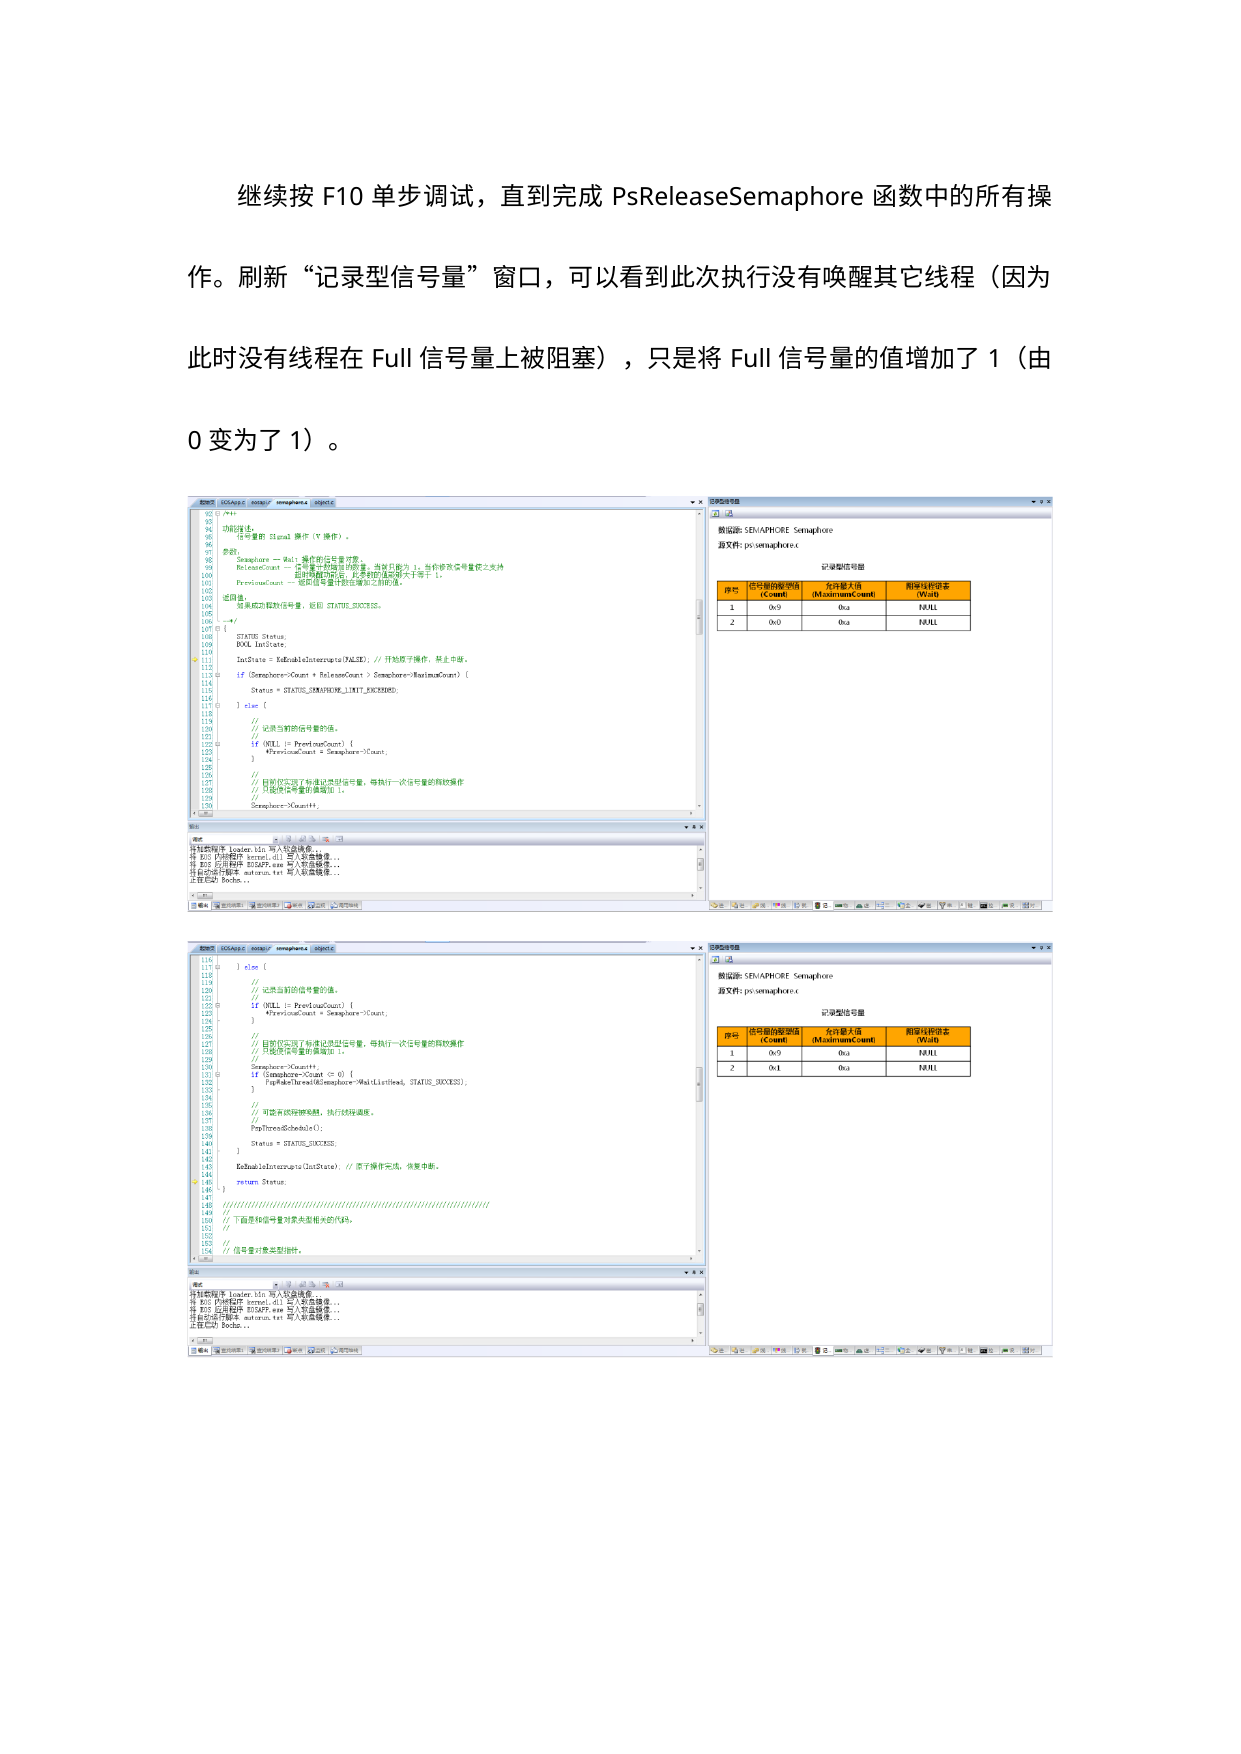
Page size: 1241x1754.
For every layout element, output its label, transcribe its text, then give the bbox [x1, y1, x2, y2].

text 继续按 F10 单步调试，直到完成 PsReleaseSemaphore 函数中的所有操作。刷新“记录型信号量”窗口，可以看到此次执行没有唤醒其它线程（因为此时没有线程在 Full 信号量上被阻塞），只是将 Full 信号量的值增加了 1（由 0 变为了 1）。 [187, 162, 1053, 471]
picture [187, 941, 1053, 1358]
picture [187, 496, 1053, 912]
